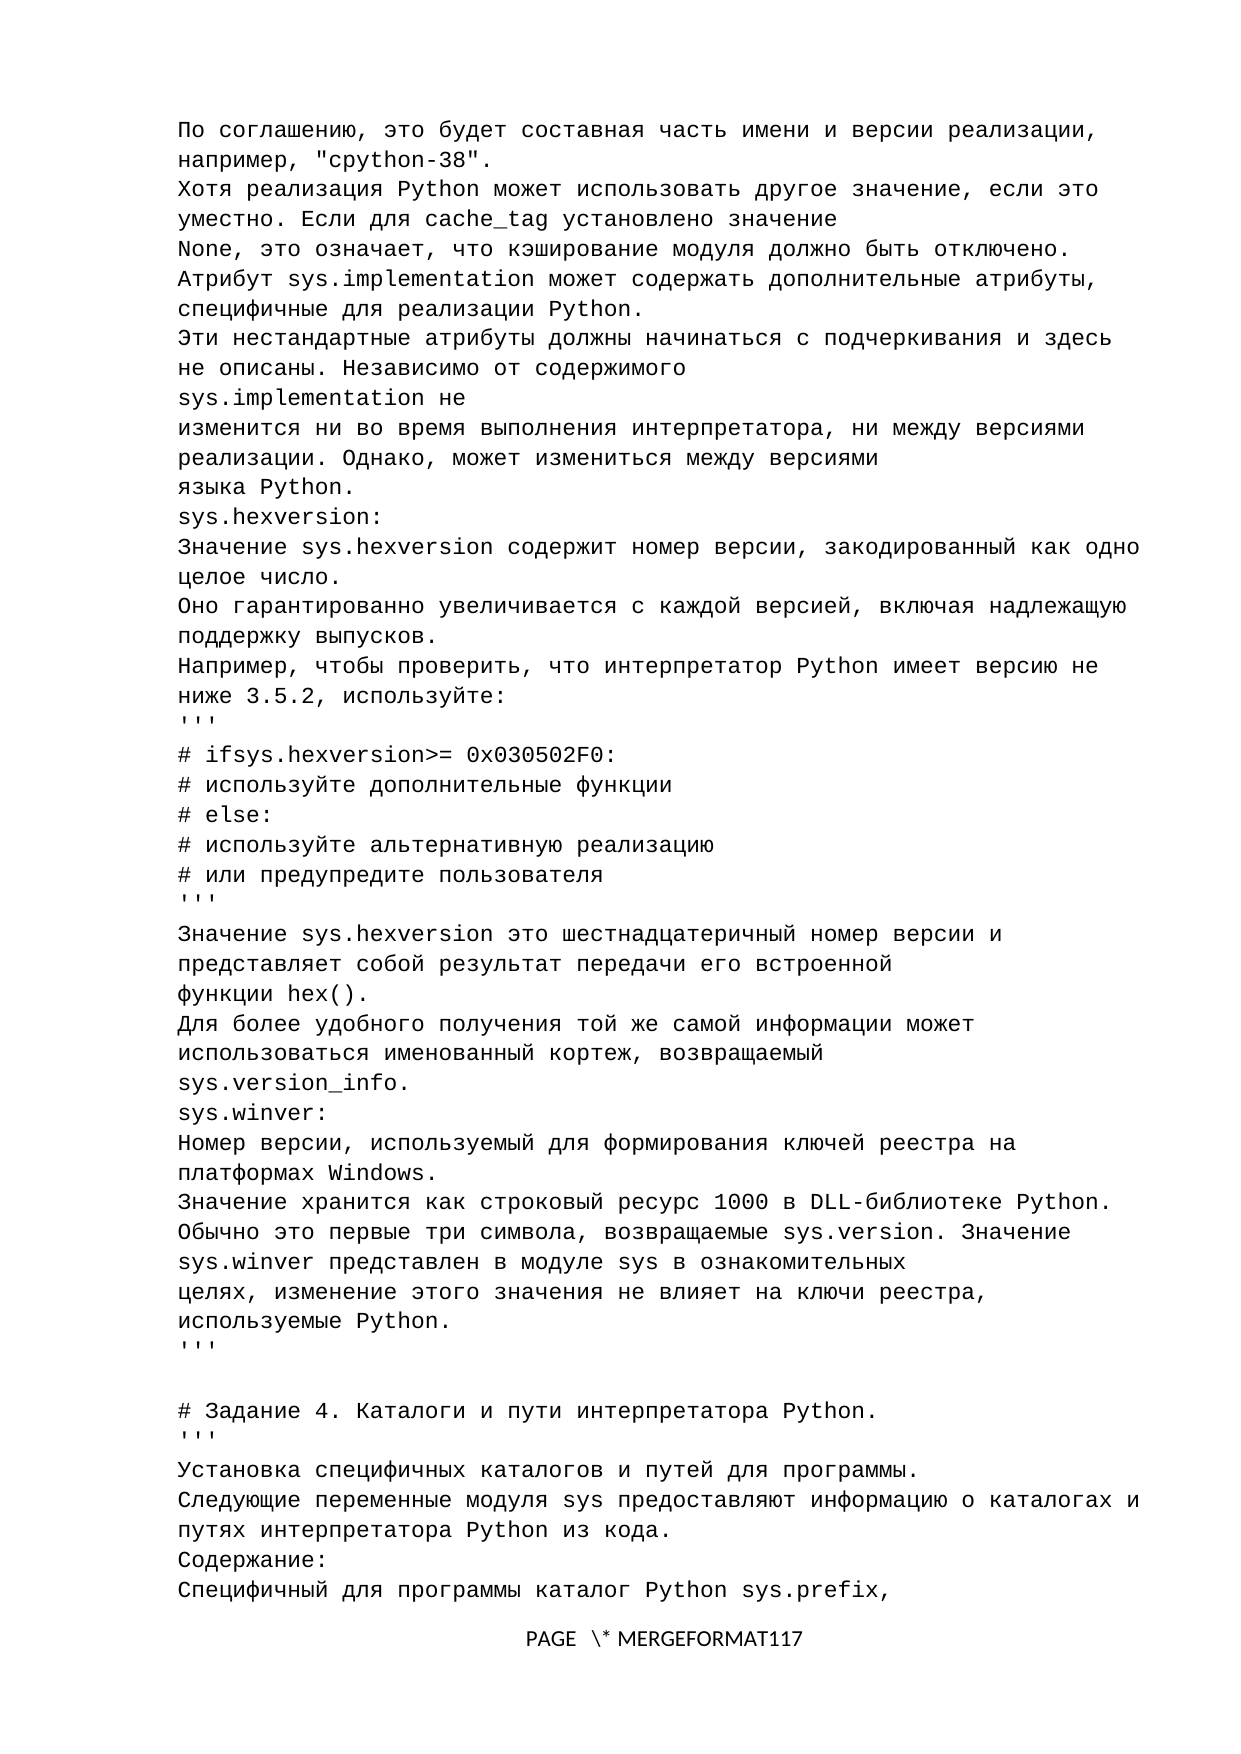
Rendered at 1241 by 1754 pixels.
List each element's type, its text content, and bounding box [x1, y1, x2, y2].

text Хотя реализация Python может использовать другое значение, если это уместно. Если для cache_tag установлено значение [177, 178, 1152, 233]
text ''' [177, 1429, 1152, 1455]
text sys.hexversion: [177, 505, 1152, 531]
text функции hex(). [177, 982, 1152, 1008]
text sys.winver: [177, 1101, 1152, 1127]
text Атрибут sys.implementation может содержать дополнительные атрибуты, специфичные для реализации Python. [177, 267, 1152, 323]
text Например, чтобы проверить, что интерпретатор Python имеет версию не ниже 3.5.2, используйте: [177, 654, 1152, 710]
text Значение sys.hexversion это шестнадцатеричный номер версии и представляет собой результат передачи его встроенной [177, 922, 1152, 978]
text Следующие переменные модуля sys предоставляют информацию о каталогах и путях интерпретатора Python из кода. [177, 1488, 1152, 1544]
text # Задание 4. Каталоги и пути интерпретатора Python. [177, 1399, 1152, 1425]
text Оно гарантированно увеличивается с каждой версией, включая надлежащую поддержку выпусков. [177, 595, 1152, 651]
text ''' [177, 714, 1152, 740]
text None, это означает, что кэширование модуля должно быть отключено. [177, 237, 1152, 263]
text Для более удобного получения той же самой информации может использоваться именованный кортеж, возвращаемый [177, 1012, 1152, 1068]
text ''' [177, 893, 1152, 919]
text Специфичный для программы каталог Python sys.prefix, [177, 1578, 1152, 1604]
text ''' [177, 1339, 1152, 1366]
text # используйте дополнительные функции [177, 773, 1152, 799]
text По соглашению, это будет составная часть имени и версии реализации, например, "cpython-38". [177, 118, 1152, 174]
text изменится ни во время выполнения интерпретатора, ни между версиями реализации. Однако, может измениться между версиями [177, 416, 1152, 472]
text # ifsys.hexversion>= 0x030502F0: [177, 744, 1152, 770]
text # или предупредите пользователя [177, 863, 1152, 889]
text Значение хранится как строковый ресурс 1000 в DLL-библиотеке Python. [177, 1191, 1152, 1217]
text языка Python. [177, 476, 1152, 502]
text sys.implementation не [177, 386, 1152, 412]
text целях, изменение этого значения не влияет на ключи реестра, используемые Python. [177, 1280, 1152, 1336]
text # используйте альтернативную реализацию [177, 833, 1152, 859]
text sys.version_info. [177, 1071, 1152, 1097]
text # else: [177, 803, 1152, 829]
text Значение sys.hexversion содержит номер версии, закодированный как одно целое число. [177, 535, 1152, 591]
text Содержание: [177, 1548, 1152, 1574]
text Эти нестандартные атрибуты должны начинаться с подчеркивания и здесь не описаны. Независимо от содержимого [177, 327, 1152, 382]
text Обычно это первые три символа, возвращаемые sys.version. Значение sys.winver представлен в модуле sys в ознакомительных [177, 1220, 1152, 1276]
text Установка специфичных каталогов и путей для программы. [177, 1459, 1152, 1485]
text Номер версии, используемый для формирования ключей реестра на платформах Windows. [177, 1131, 1152, 1187]
